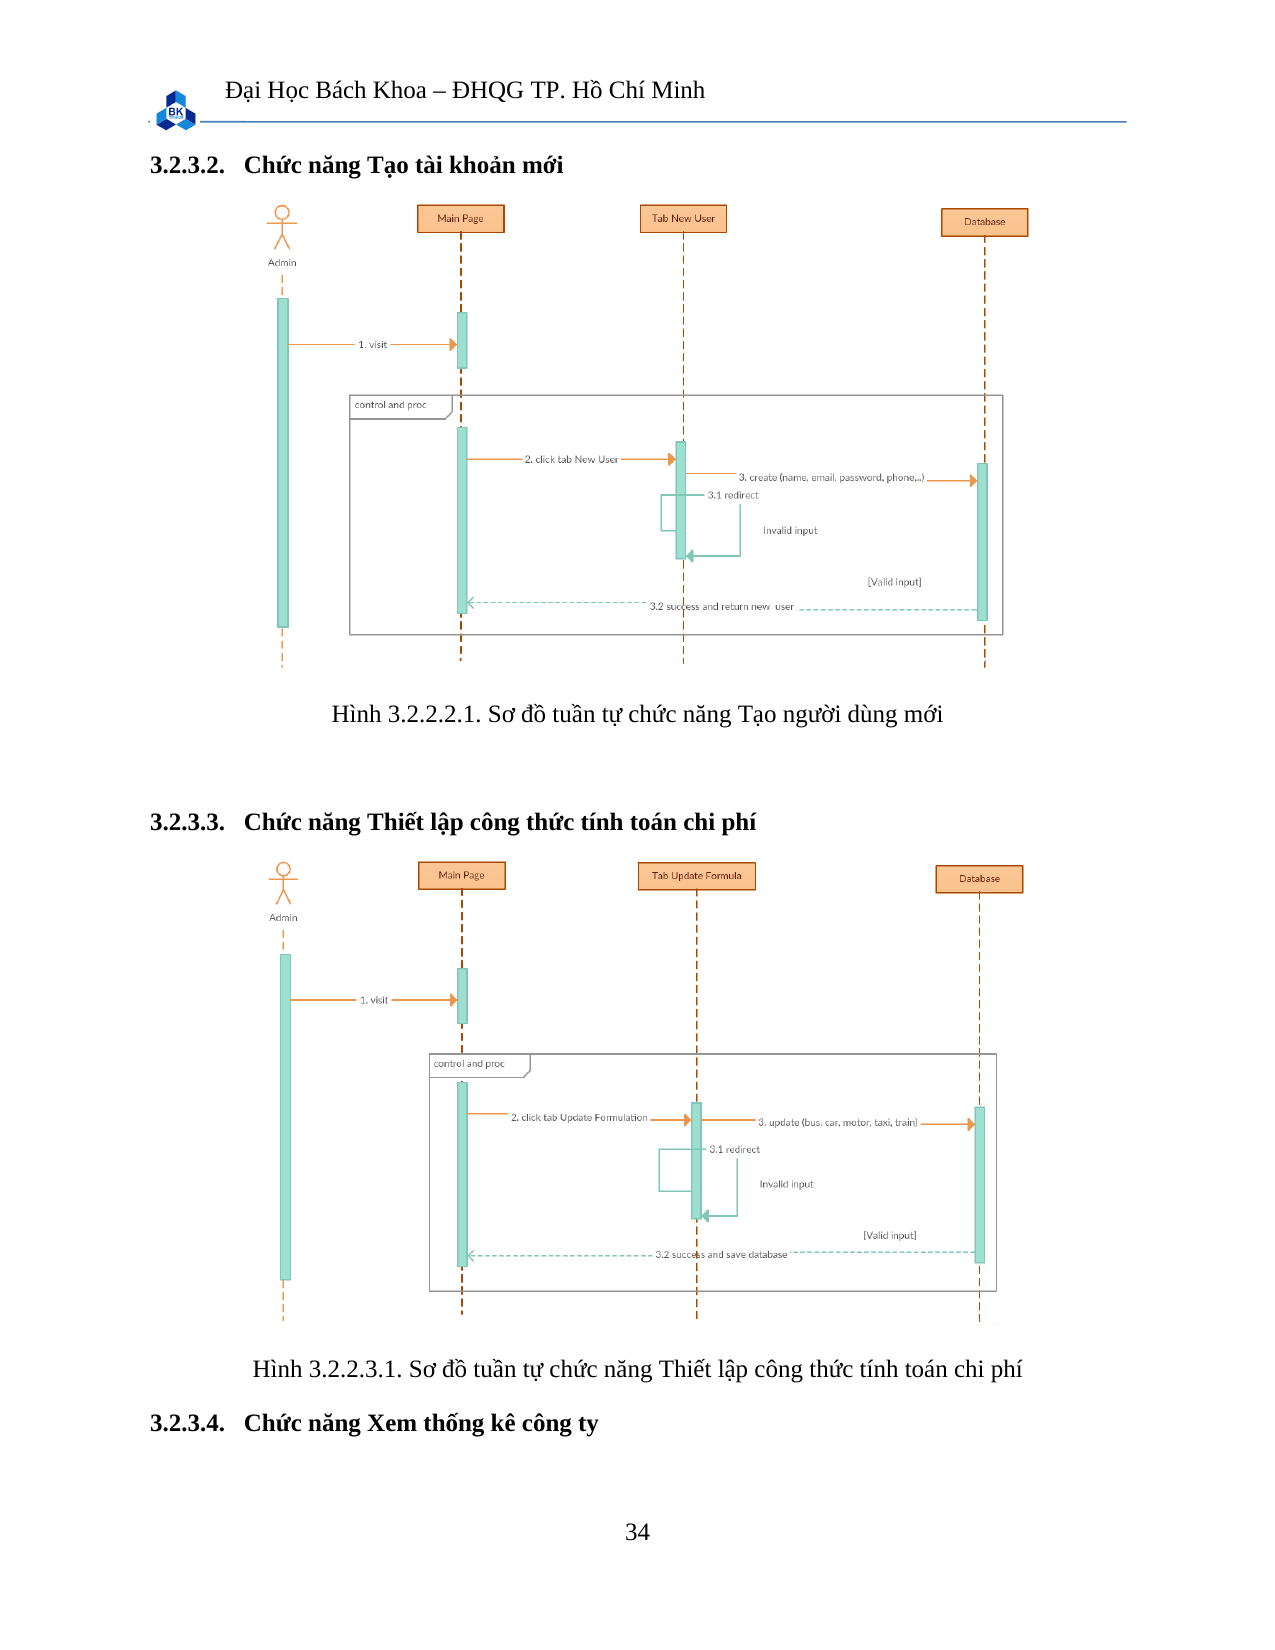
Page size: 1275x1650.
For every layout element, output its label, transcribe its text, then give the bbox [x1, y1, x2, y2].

picture [150, 87, 200, 138]
picture [244, 854, 1031, 1330]
picture [242, 197, 1034, 674]
list Chức năng Xem thống kê công ty [150, 1408, 1125, 1437]
list Chức năng Tạo tài khoản mới [150, 150, 1125, 179]
text Hình 3.2.2.3.1. Sơ đồ tuần tự chức năng Thiết lập công thức tính toán chi phí [150, 1354, 1125, 1383]
text Hình 3.2.2.2.1. Sơ đồ tuần tự chức năng Tạo người dùng mới [150, 699, 1125, 728]
list Chức năng Thiết lập công thức tính toán chi phí [150, 807, 1125, 835]
